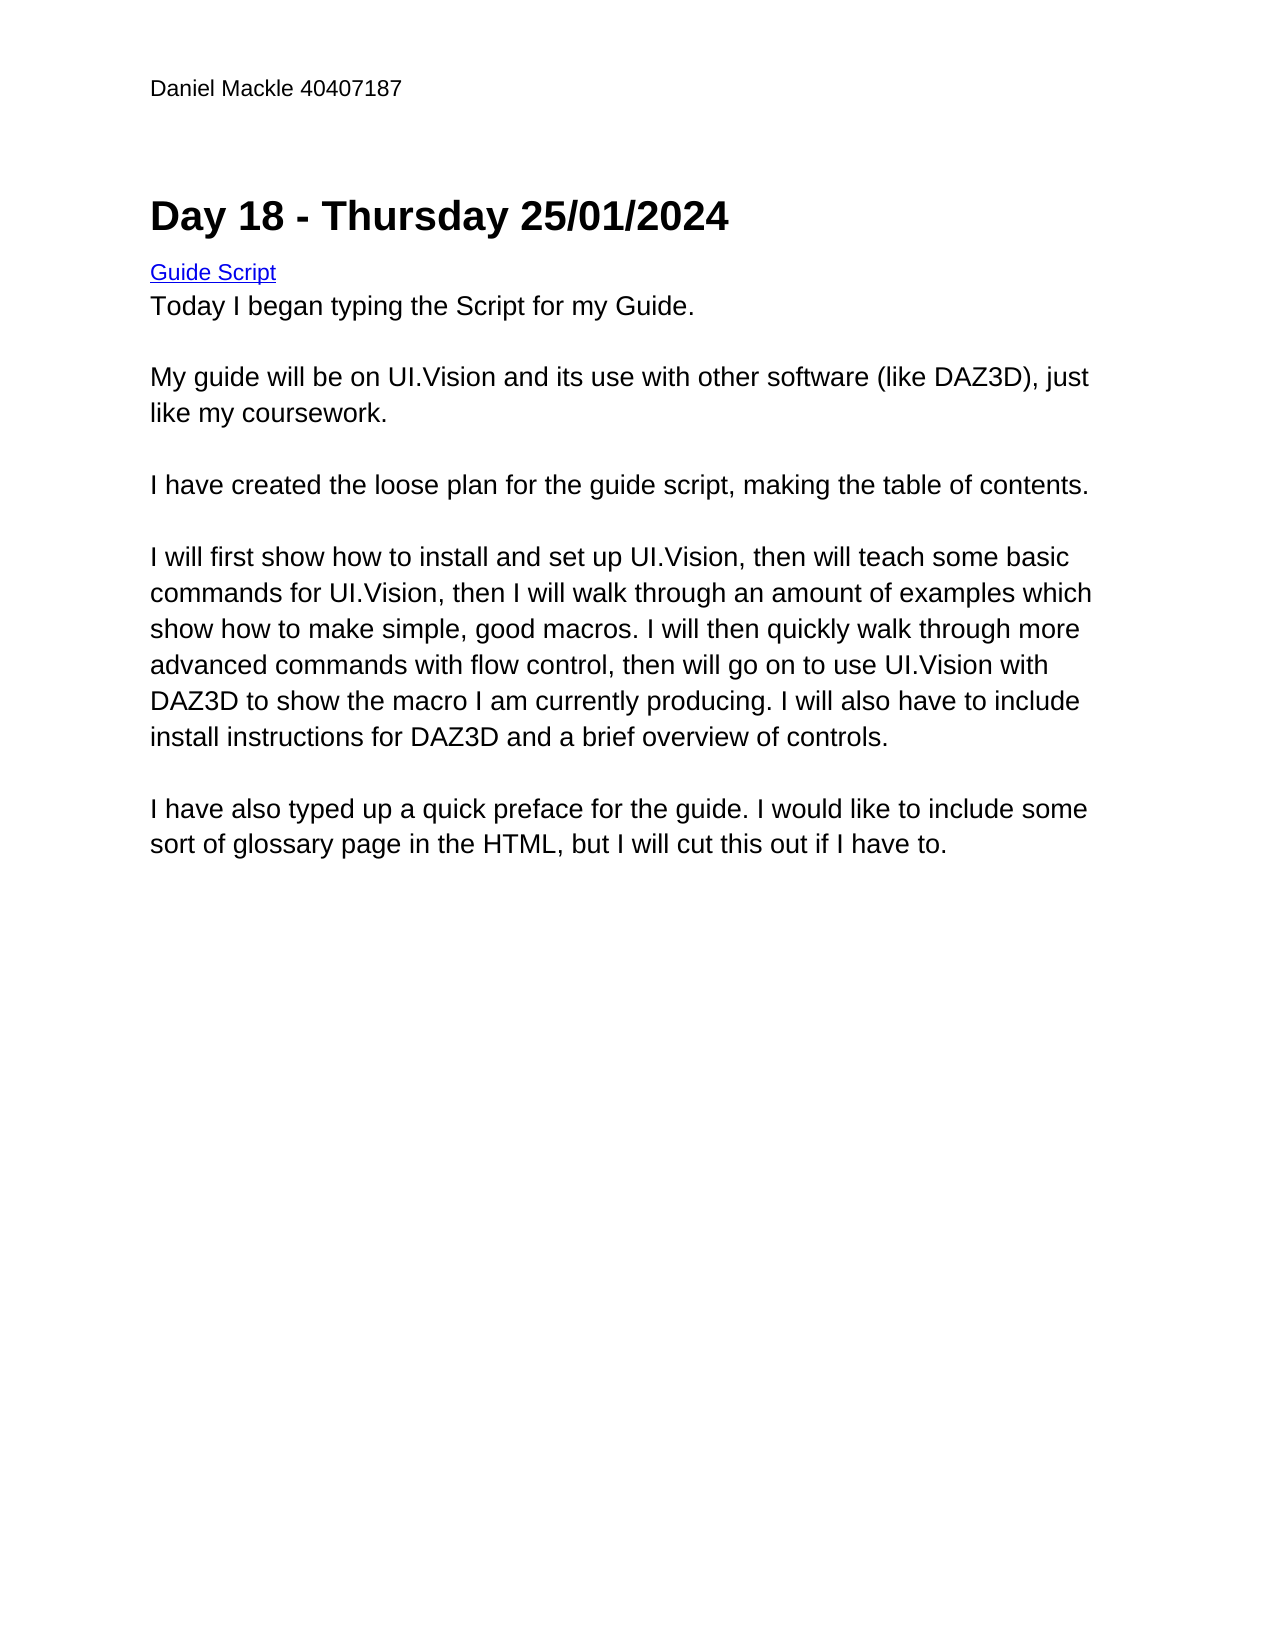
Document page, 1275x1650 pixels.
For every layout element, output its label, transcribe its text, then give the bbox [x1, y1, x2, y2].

text Today I began typing the Script for my Guide. [150, 289, 1125, 321]
text Guide Script [150, 259, 1125, 286]
text I have also typed up a quick preface for the guide. I would like to include some sort of glossary page in the HTML, but I will cut this out if I have to. [150, 793, 1125, 860]
text I will first show how to install and set up UI.Vision, then will teach some basic commands for UI.Vision, then I will walk through an amount of examples which show how to make simple, good macros. I will then quickly walk through more advanced commands with flow control, then will go on to use UI.Vision with DAZ3D to show the macro I am currently producing. I will also have to include install instructions for DAZ3D and a brief overview of controls. [150, 541, 1125, 752]
text My guide will be on UI.Vision and its use with other software (like DAZ3D), just like my coursework. [150, 361, 1125, 428]
subtitle Day 18 - Thursday 25/01/2024 [150, 192, 1125, 239]
text I have created the loose plan for the guide script, making the table of contents. [150, 469, 1125, 500]
